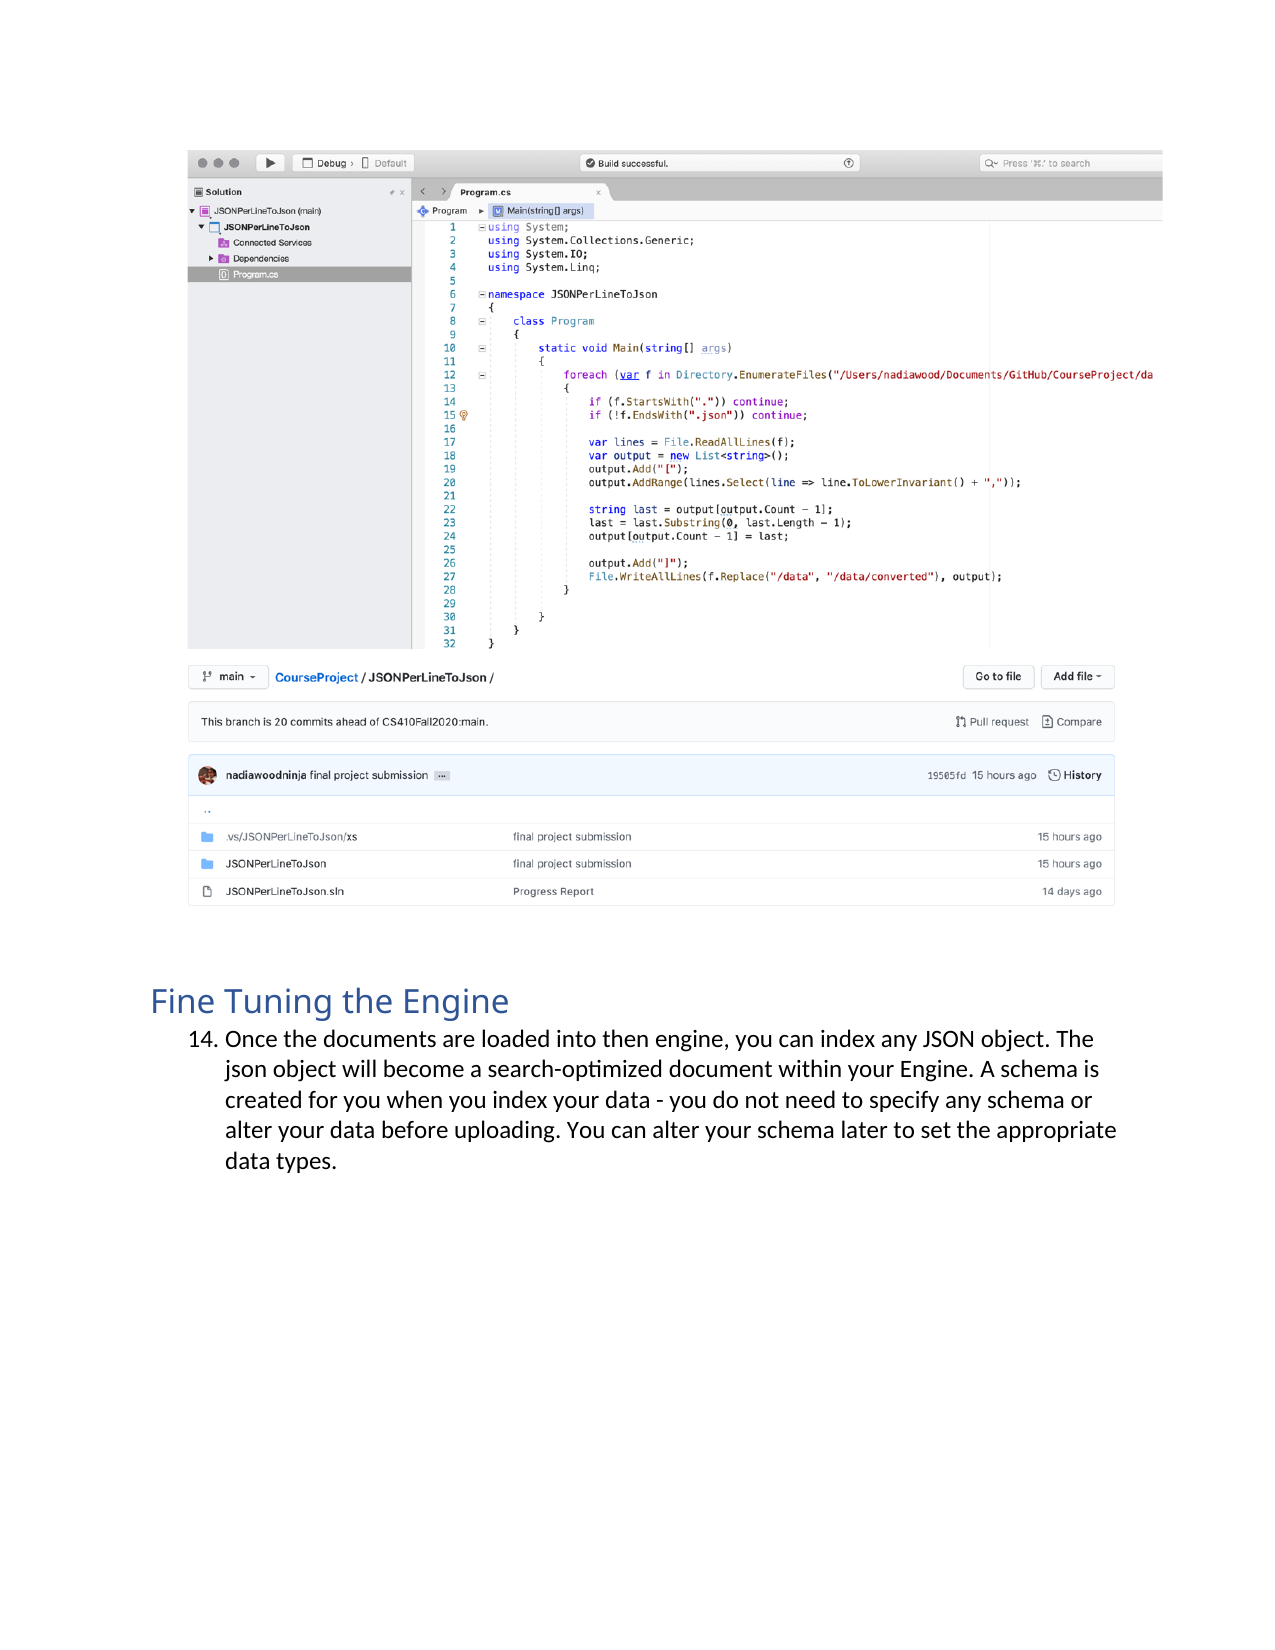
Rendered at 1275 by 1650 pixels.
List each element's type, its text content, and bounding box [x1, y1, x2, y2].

list Once the documents are loaded into then engine, you can index any JSON object. The json object will become a search-optimized document within your Engine. A schema is created for you when you index your data - you do not need to specify any schema or alter your data before uploading. You can alter your schema later to set the appropriate data types. [187, 1023, 1125, 1175]
subtitle Fine Tuning the Engine [150, 977, 1125, 1023]
picture [150, 150, 1163, 922]
